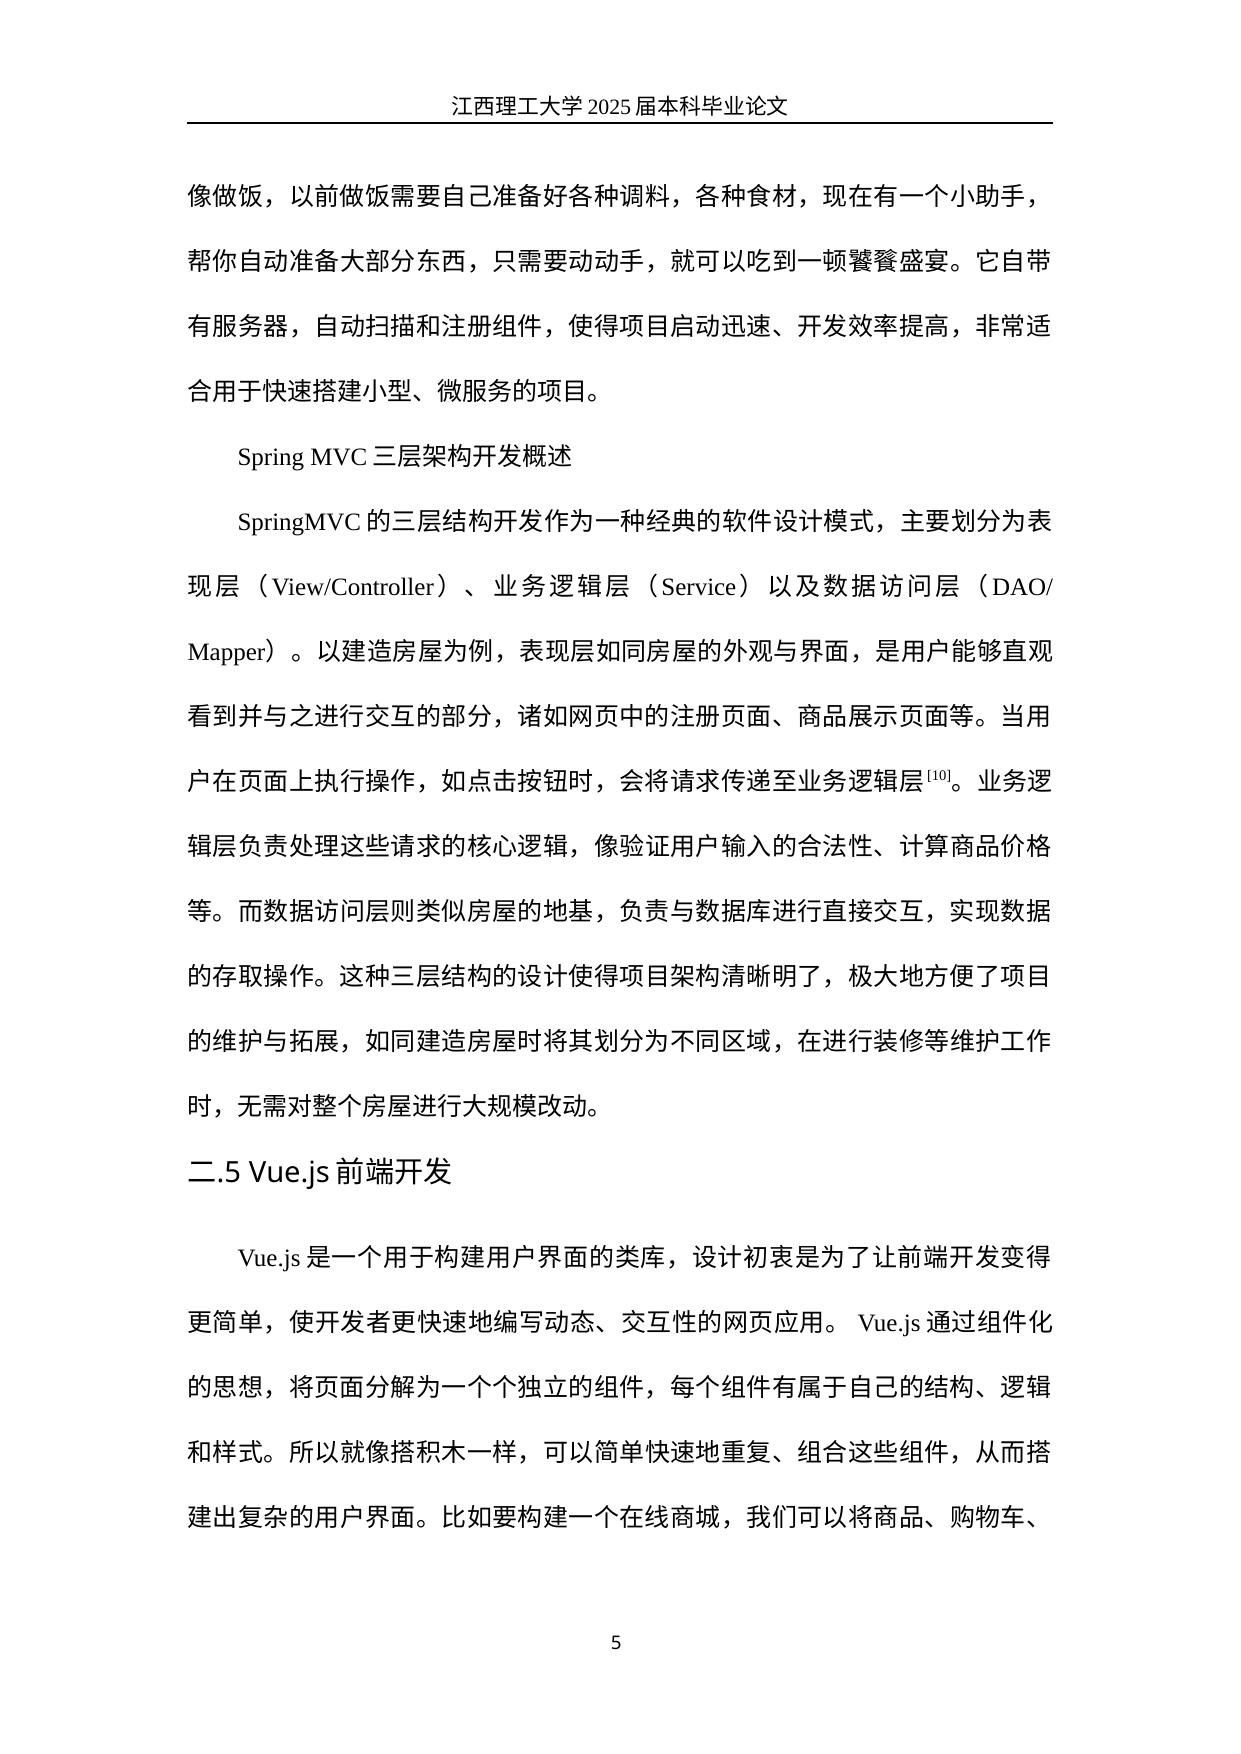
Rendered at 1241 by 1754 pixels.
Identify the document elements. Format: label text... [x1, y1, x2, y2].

text Spring MVC三层架构开发概述 [187, 422, 1053, 487]
text Vue.js前端开发 [187, 1137, 1053, 1202]
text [187, 1223, 1053, 1548]
text SpringMVC的三层结构开发作为一种经典的软件设计模式，主要划分为表现层（View/Controller）、业务逻辑层（Service）以及数据访问层（DAO/Mapper）。以建造房屋为例，表现层如同房屋的外观与界面，是用户能够直观看到并与之进行交互的部分，诸如网页中的注册页面、商品展示页面等。当用户在页面上执行操作，如点击按钮时，会将请求传递至业务逻辑层[10]。业务逻辑层负责处理这些请求的核心逻辑，像验证用户输入的合法性、计算商品价格等。而数据访问层则类似房屋的地基，负责与数据库进行直接交互，实现数据的存取操作。这种三层结构的设计使得项目架构清晰明了，极大地方便了项目的维护与拓展，如同建造房屋时将其划分为不同区域，在进行装修等维护工作时，无需对整个房屋进行大规模改动。 [187, 487, 1053, 1137]
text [187, 162, 1053, 422]
